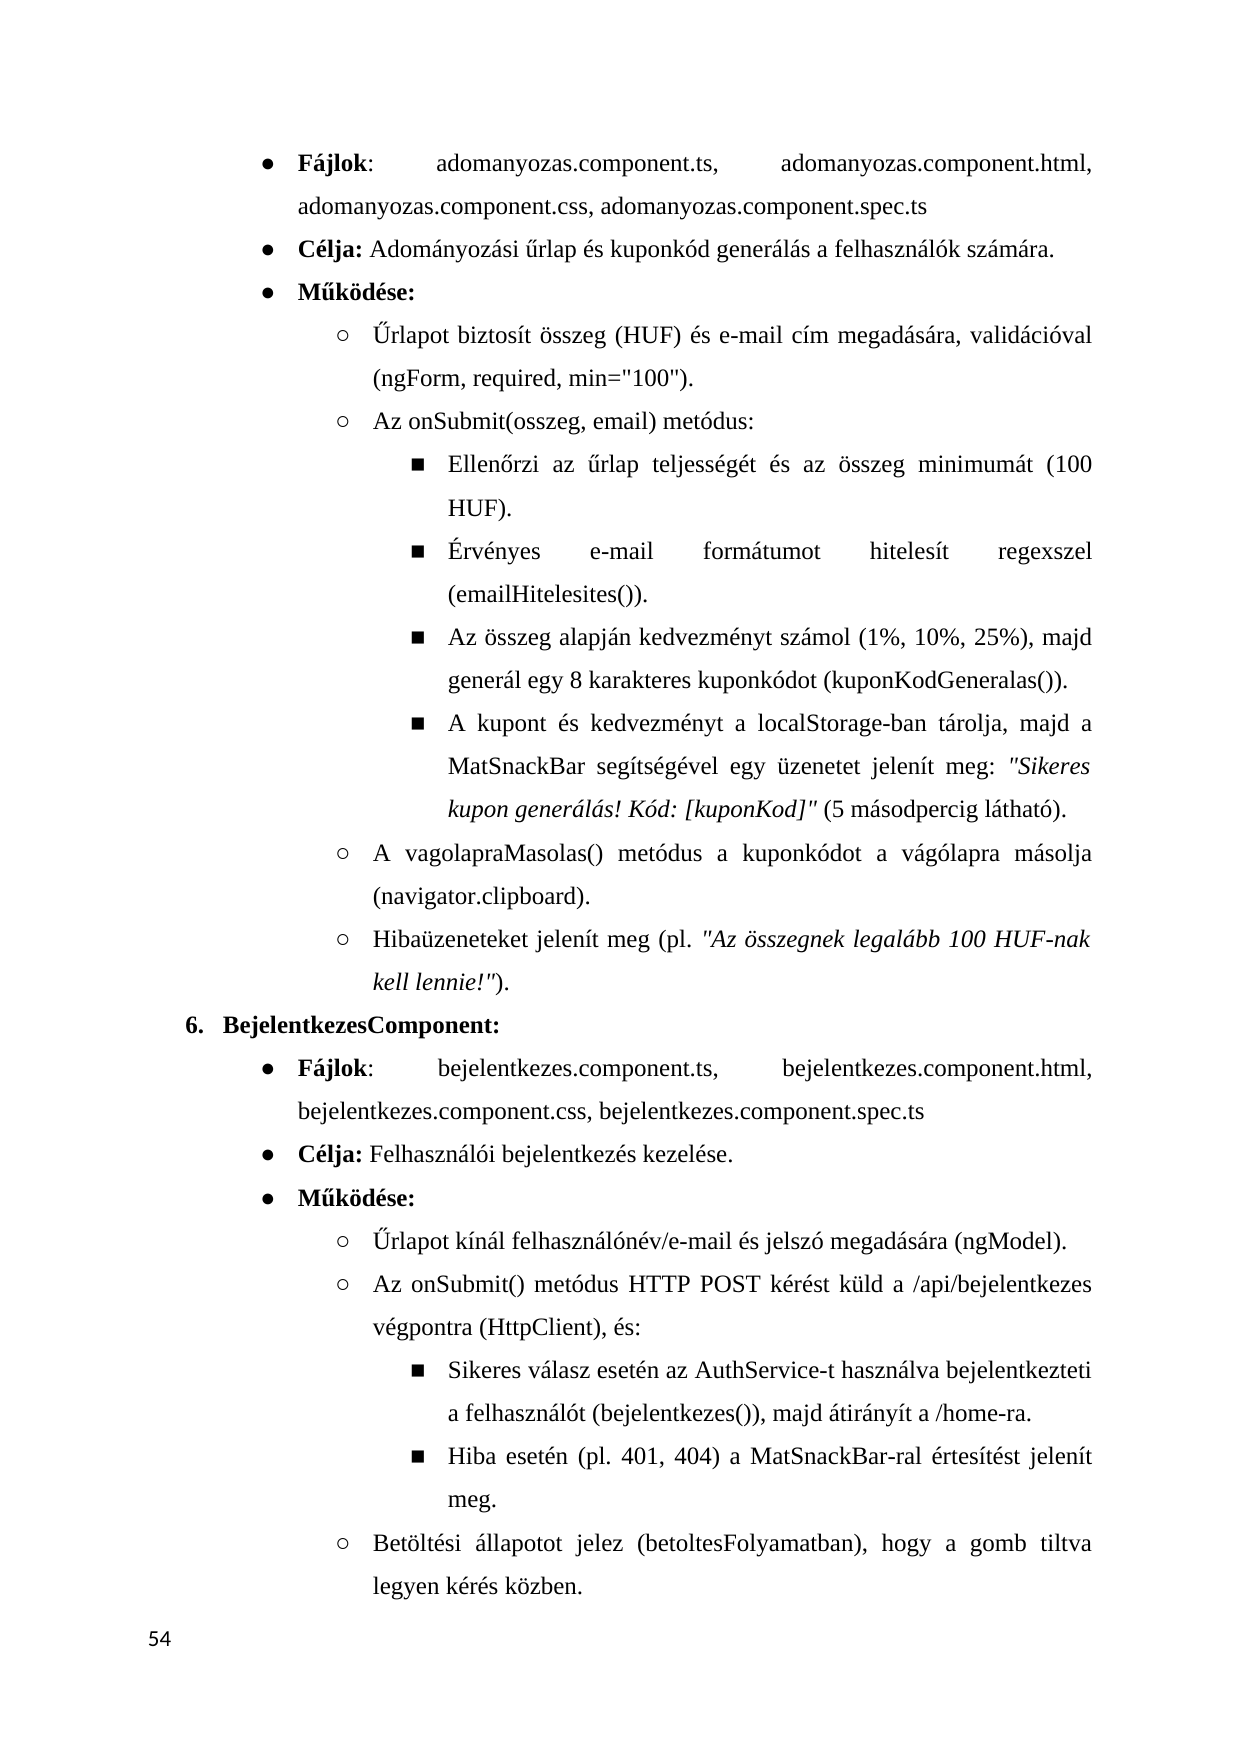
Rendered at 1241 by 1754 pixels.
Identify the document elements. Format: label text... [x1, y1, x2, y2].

list Fájlok: bejelentkezes.component.ts, bejelentkezes.component.html, bejelentkezes.component.css, bejelentkezes.component.spec.ts [260, 1053, 1093, 1125]
list Betöltési állapotot jelez (betoltesFolyamatban), hogy a gomb tiltva legyen kérés közben. [335, 1528, 1093, 1599]
list Űrlapot biztosít összeg (HUF) és e-mail cím megadására, validációval (ngForm, required, min="100"). [335, 320, 1093, 392]
list Célja: Felhasználói bejelentkezés kezelése. [260, 1139, 1093, 1168]
list Űrlapot kínál felhasználónév/e-mail és jelszó megadására (ngModel). [335, 1226, 1093, 1254]
list Működése: [260, 1183, 1093, 1211]
list Az onSubmit(osszeg, email) metódus: [335, 406, 1093, 435]
list Az összeg alapján kedvezményt számol (1%, 10%, 25%), majd generál egy 8 karakteres kuponkódot (kuponKodGeneralas()). [410, 622, 1093, 694]
list A kupont és kedvezményt a localStorage-ban tárolja, majd a MatSnackBar segítségével egy üzenetet jelenít meg: "Sikeres kupon generálás! Kód: [kuponKod]" (5 másodpercig látható). [410, 708, 1093, 823]
list Ellenőrzi az űrlap teljességét és az összeg minimumát (100 HUF). [410, 449, 1093, 521]
list Fájlok: adomanyozas.component.ts, adomanyozas.component.html, adomanyozas.component.css, adomanyozas.component.spec.ts [260, 148, 1093, 219]
list Hibaüzeneteket jelenít meg (pl. "Az összegnek legalább 100 HUF-nak kell lennie!"). [335, 924, 1093, 996]
list Az onSubmit() metódus HTTP POST kérést küld a /api/bejelentkezes végpontra (HttpClient), és: [335, 1269, 1093, 1341]
list Célja: Adományozási űrlap és kuponkód generálás a felhasználók számára. [260, 234, 1093, 263]
list Működése: [260, 277, 1093, 306]
list BejelentkezesComponent: [185, 1010, 1093, 1039]
list Érvényes e-mail formátumot hitelesít regexszel (emailHitelesites()). [410, 536, 1093, 608]
list A vagolapraMasolas() metódus a kuponkódot a vágólapra másolja (navigator.clipboard). [335, 838, 1093, 909]
list Hiba esetén (pl. 401, 404) a MatSnackBar-ral értesítést jelenít meg. [410, 1441, 1093, 1513]
list Sikeres válasz esetén az AuthService-t használva bejelentkezteti a felhasználót (bejelentkezes()), majd átirányít a /home-ra. [410, 1355, 1093, 1427]
